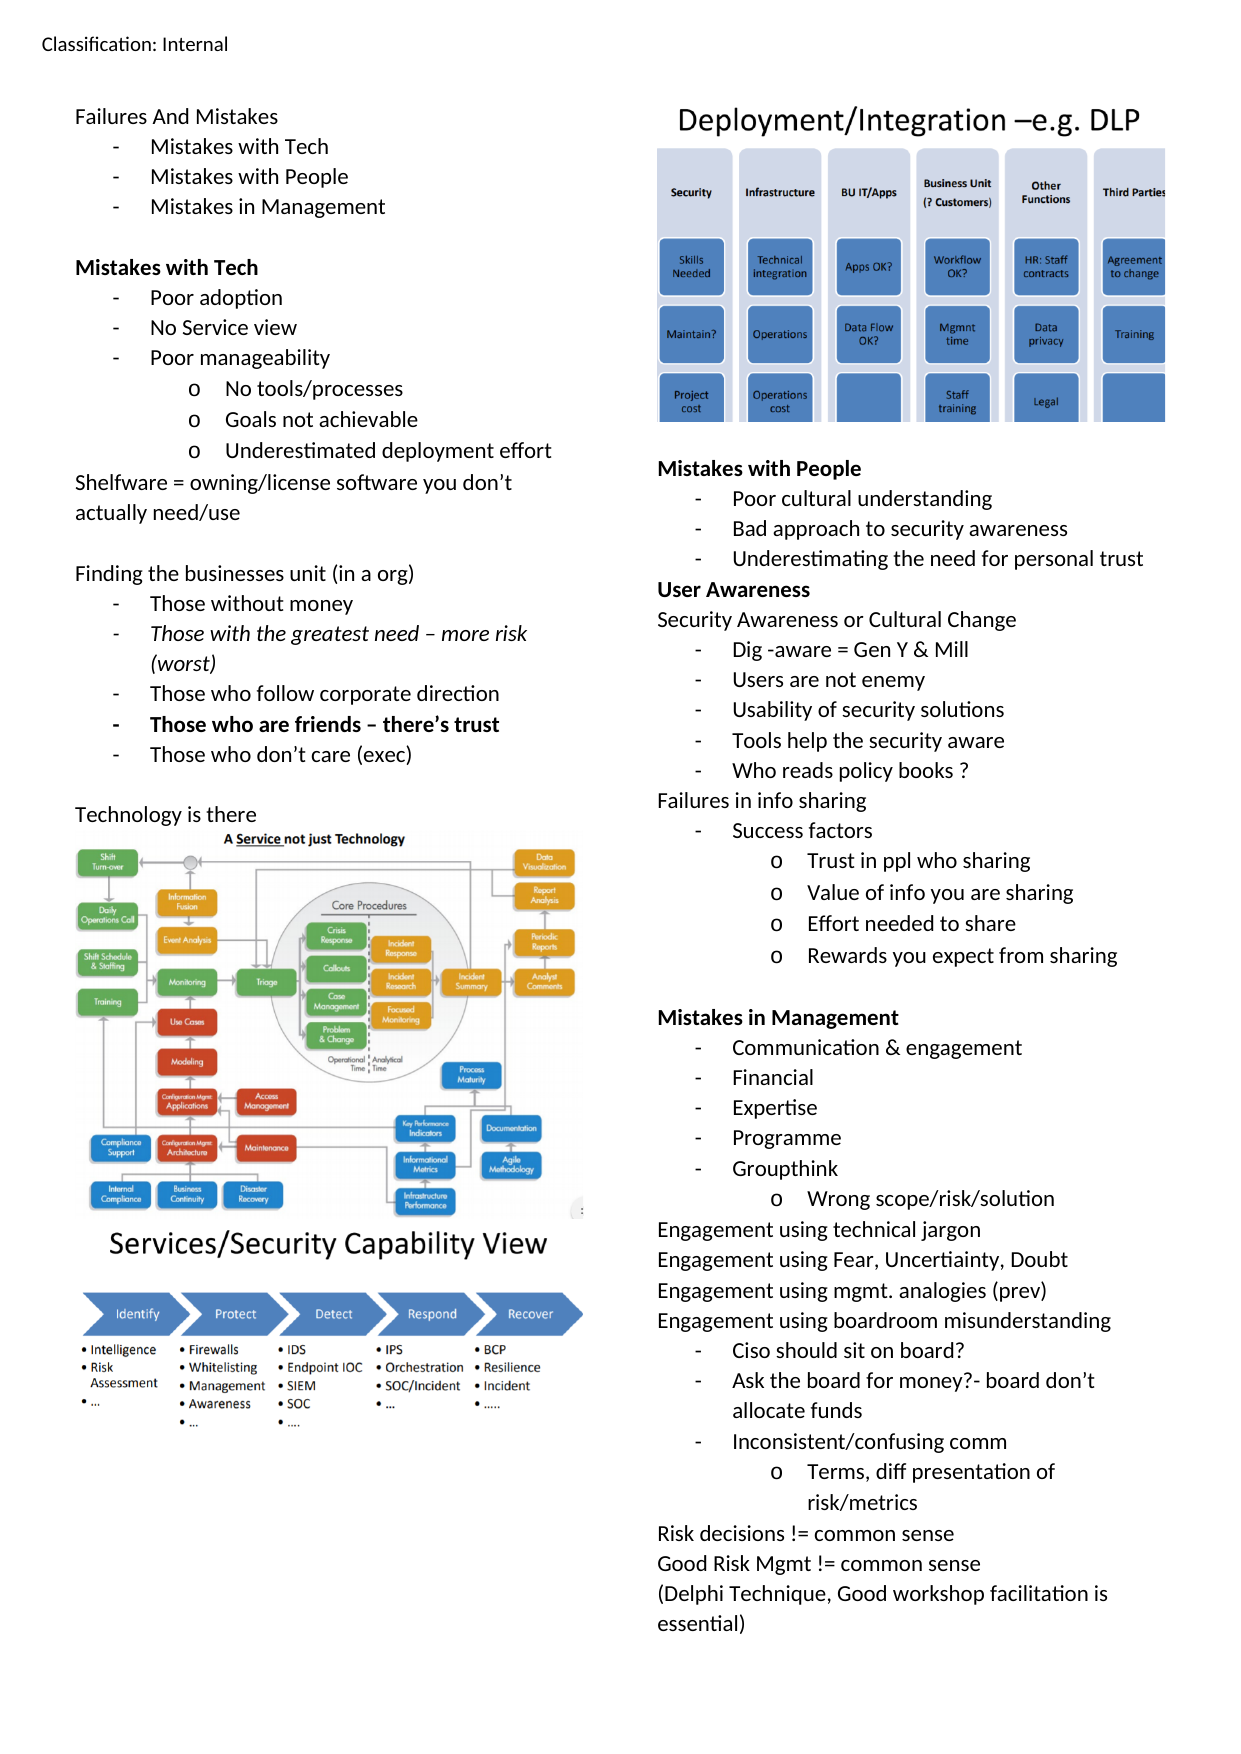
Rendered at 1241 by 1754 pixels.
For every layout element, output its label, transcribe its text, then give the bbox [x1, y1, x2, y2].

text Failures in info sharing [657, 786, 1165, 814]
list Rewards you expect from sharing [769, 941, 1165, 970]
text Good Risk Mgmt != common sense [657, 1549, 1165, 1577]
list Users are not enemy [694, 665, 1165, 693]
list Ask the board for money?- board don’t allocate funds [694, 1366, 1165, 1425]
list Effort needed to share [769, 909, 1165, 939]
list Bad approach to security awareness [694, 514, 1165, 542]
text Shelfware = owning/license software you don’t actually need/use [75, 468, 583, 526]
list Poor manageability [112, 343, 583, 371]
list Underestimated deployment effort [187, 437, 583, 466]
text Engagement using Fear, Uncertiainty, Doubt [657, 1246, 1165, 1274]
list Mistakes with People [112, 162, 583, 190]
list Tools help the security aware [694, 726, 1165, 754]
text Finding the businesses unit (in a org) [75, 559, 583, 587]
list Goals not achievable [187, 405, 583, 434]
list Wrong scope/risk/solution [769, 1184, 1165, 1213]
list Those without money [112, 589, 583, 617]
text Engagement using mgmt. analogies (prev) [657, 1276, 1165, 1304]
text Security Awareness or Cultural Change [657, 605, 1165, 633]
picture [657, 101, 1166, 422]
list Ciso should sit on board? [694, 1336, 1165, 1364]
list No Service view [112, 313, 583, 341]
list Dig -aware = Gen Y & Mill [694, 635, 1165, 663]
text User Awareness [657, 575, 1165, 603]
list Those who don’t care (exec) [112, 740, 583, 768]
list Groupthink [694, 1154, 1165, 1182]
text Mistakes with People [657, 454, 1165, 482]
list Underestimating the need for personal trust [694, 544, 1165, 573]
list Mistakes in Management [112, 192, 583, 220]
list Success factors [694, 816, 1165, 844]
list Those who are friends – there’s trust [112, 710, 583, 738]
list Those who follow corporate direction [112, 679, 583, 707]
picture [75, 830, 584, 1219]
list Communication & engagement [694, 1033, 1165, 1061]
list Poor adoption [112, 283, 583, 311]
list Those with the greatest need – more risk (worst) [112, 619, 583, 677]
list Who reads policy books ? [694, 756, 1165, 784]
text Technology is there [75, 800, 583, 828]
list Trust in ppl who sharing [769, 847, 1165, 876]
list Expertise [694, 1093, 1165, 1121]
text Risk decisions != common sense [657, 1519, 1165, 1547]
text Mistakes in Management [657, 1003, 1165, 1031]
list Value of info you are sharing [769, 878, 1165, 907]
text Failures And Mistakes [75, 102, 583, 130]
text Mistakes with Tech [75, 253, 583, 281]
list Mistakes with Tech [112, 132, 583, 160]
text Engagement using boardroom misunderstanding [657, 1306, 1165, 1334]
list Usability of security solutions [694, 696, 1165, 724]
picture [75, 1220, 584, 1430]
list No tools/processes [187, 374, 583, 403]
list Programme [694, 1123, 1165, 1152]
text Engagement using technical jargon [657, 1215, 1165, 1243]
list Poor cultural understanding [694, 484, 1165, 512]
list Terms, diff presentation of risk/metrics [769, 1457, 1165, 1516]
list Financial [694, 1063, 1165, 1091]
text (Delphi Technique, Good workshop facilitation is essential) [657, 1579, 1165, 1637]
list Inconsistent/confusing comm [694, 1427, 1165, 1455]
